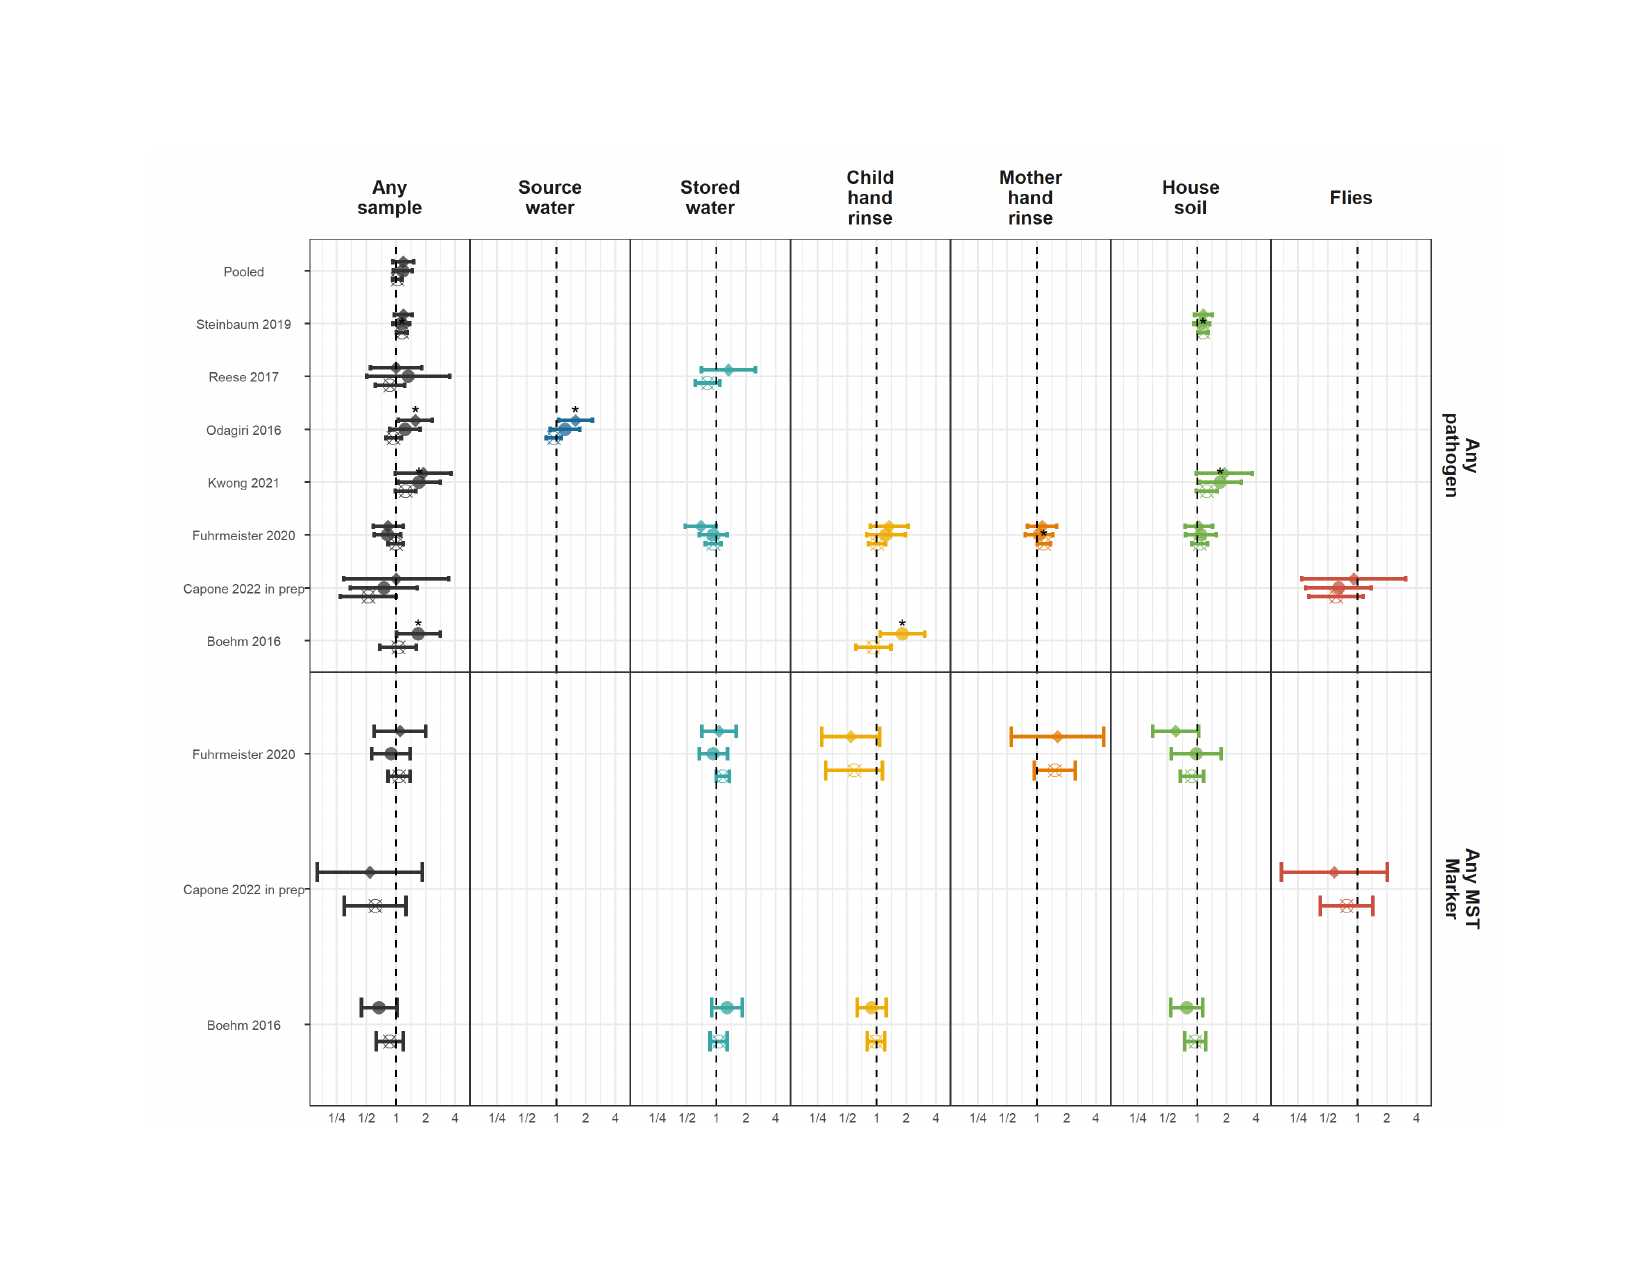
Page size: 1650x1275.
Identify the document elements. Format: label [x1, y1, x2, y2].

picture [150, 150, 1500, 1125]
